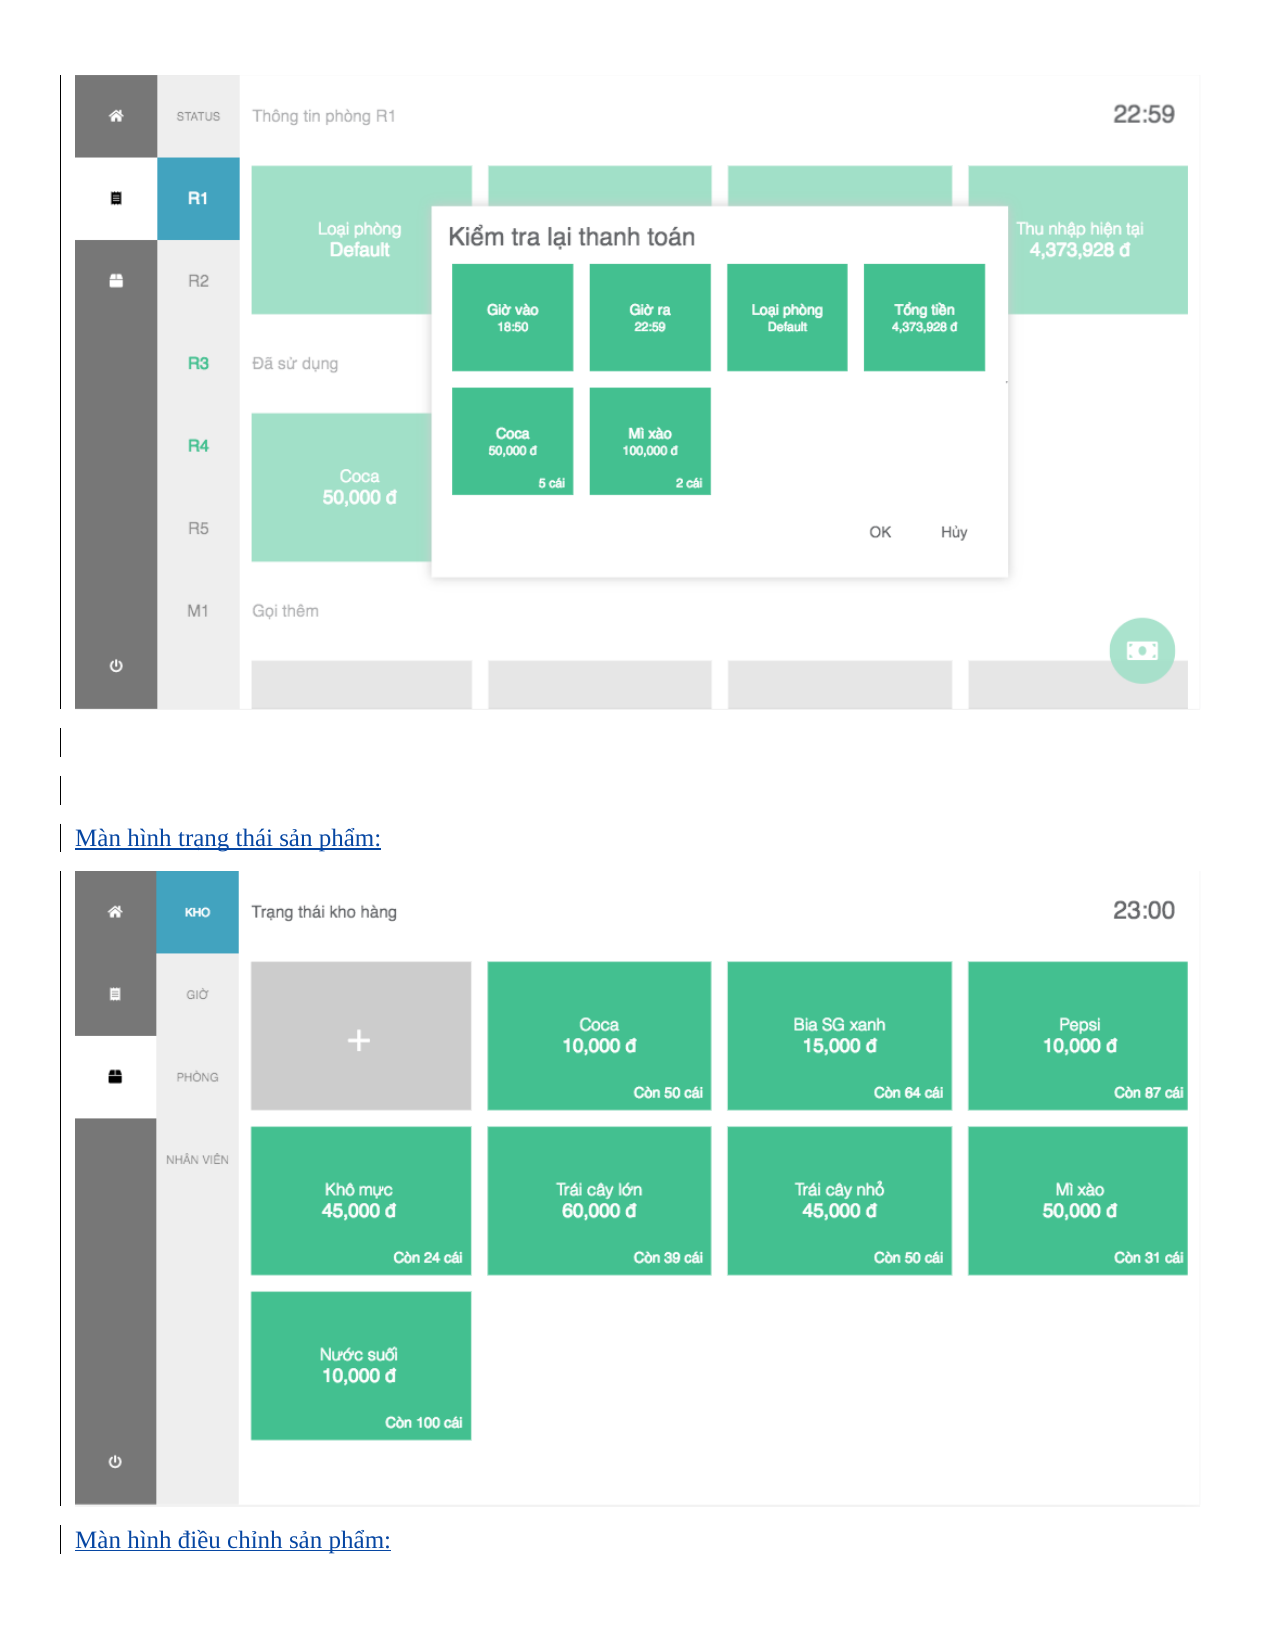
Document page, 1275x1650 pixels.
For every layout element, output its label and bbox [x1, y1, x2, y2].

picture [75, 871, 1200, 1507]
picture [75, 75, 1200, 710]
